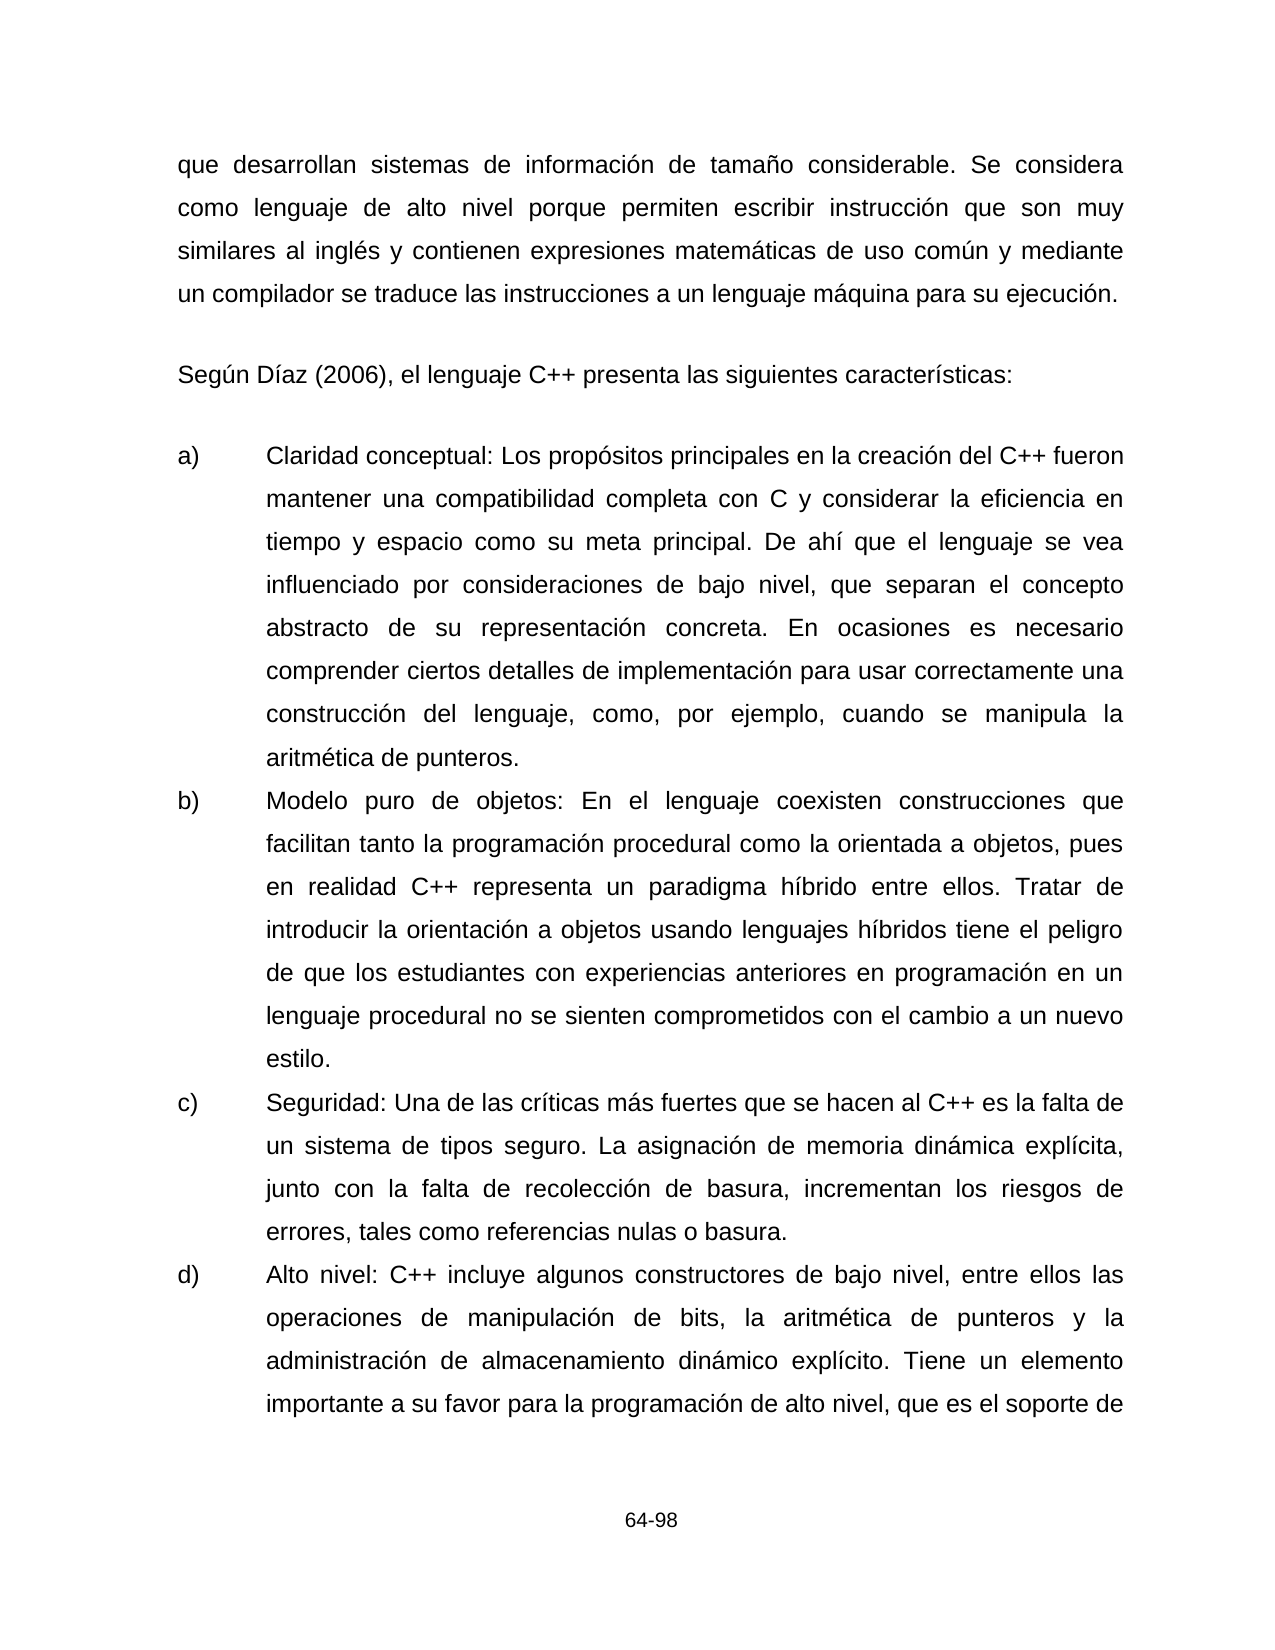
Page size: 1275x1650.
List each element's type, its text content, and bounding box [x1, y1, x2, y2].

text Según Díaz (2006), el lenguaje C++ presenta las siguientes características: [177, 360, 1125, 389]
list Seguridad: Una de las críticas más fuertes que se hacen al C++ es la falta de un sistema de tipos seguro. La asignación de memoria dinámica explícita, junto con la falta de recolección de basura, incrementan los riesgos de errores, tales como referencias nulas o basura. [177, 1087, 1125, 1246]
list Modelo puro de objetos: En el lenguaje coexisten construcciones que facilitan tanto la programación procedural como la orientada a objetos, pues en realidad C++ representa un paradigma híbrido entre ellos. Tratar de introducir la orientación a objetos usando lenguajes híbridos tiene el peligro de que los estudiantes con experiencias anteriores en programación en un lenguaje procedural no se sienten comprometidos con el cambio a un nuevo estilo. [177, 786, 1125, 1073]
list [177, 1260, 1125, 1418]
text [177, 150, 1125, 308]
list Claridad conceptual: Los propósitos principales en la creación del C++ fueron mantener una compatibilidad completa con C y considerar la eficiencia en tiempo y espacio como su meta principal. De ahí que el lenguaje se vea influenciado por consideraciones de bajo nivel, que separan el concepto abstracto de su representación concreta. En ocasiones es necesario comprender ciertos detalles de implementación para usar correctamente una construcción del lenguaje, como, por ejemplo, cuando se manipula la aritmética de punteros. [177, 441, 1125, 771]
